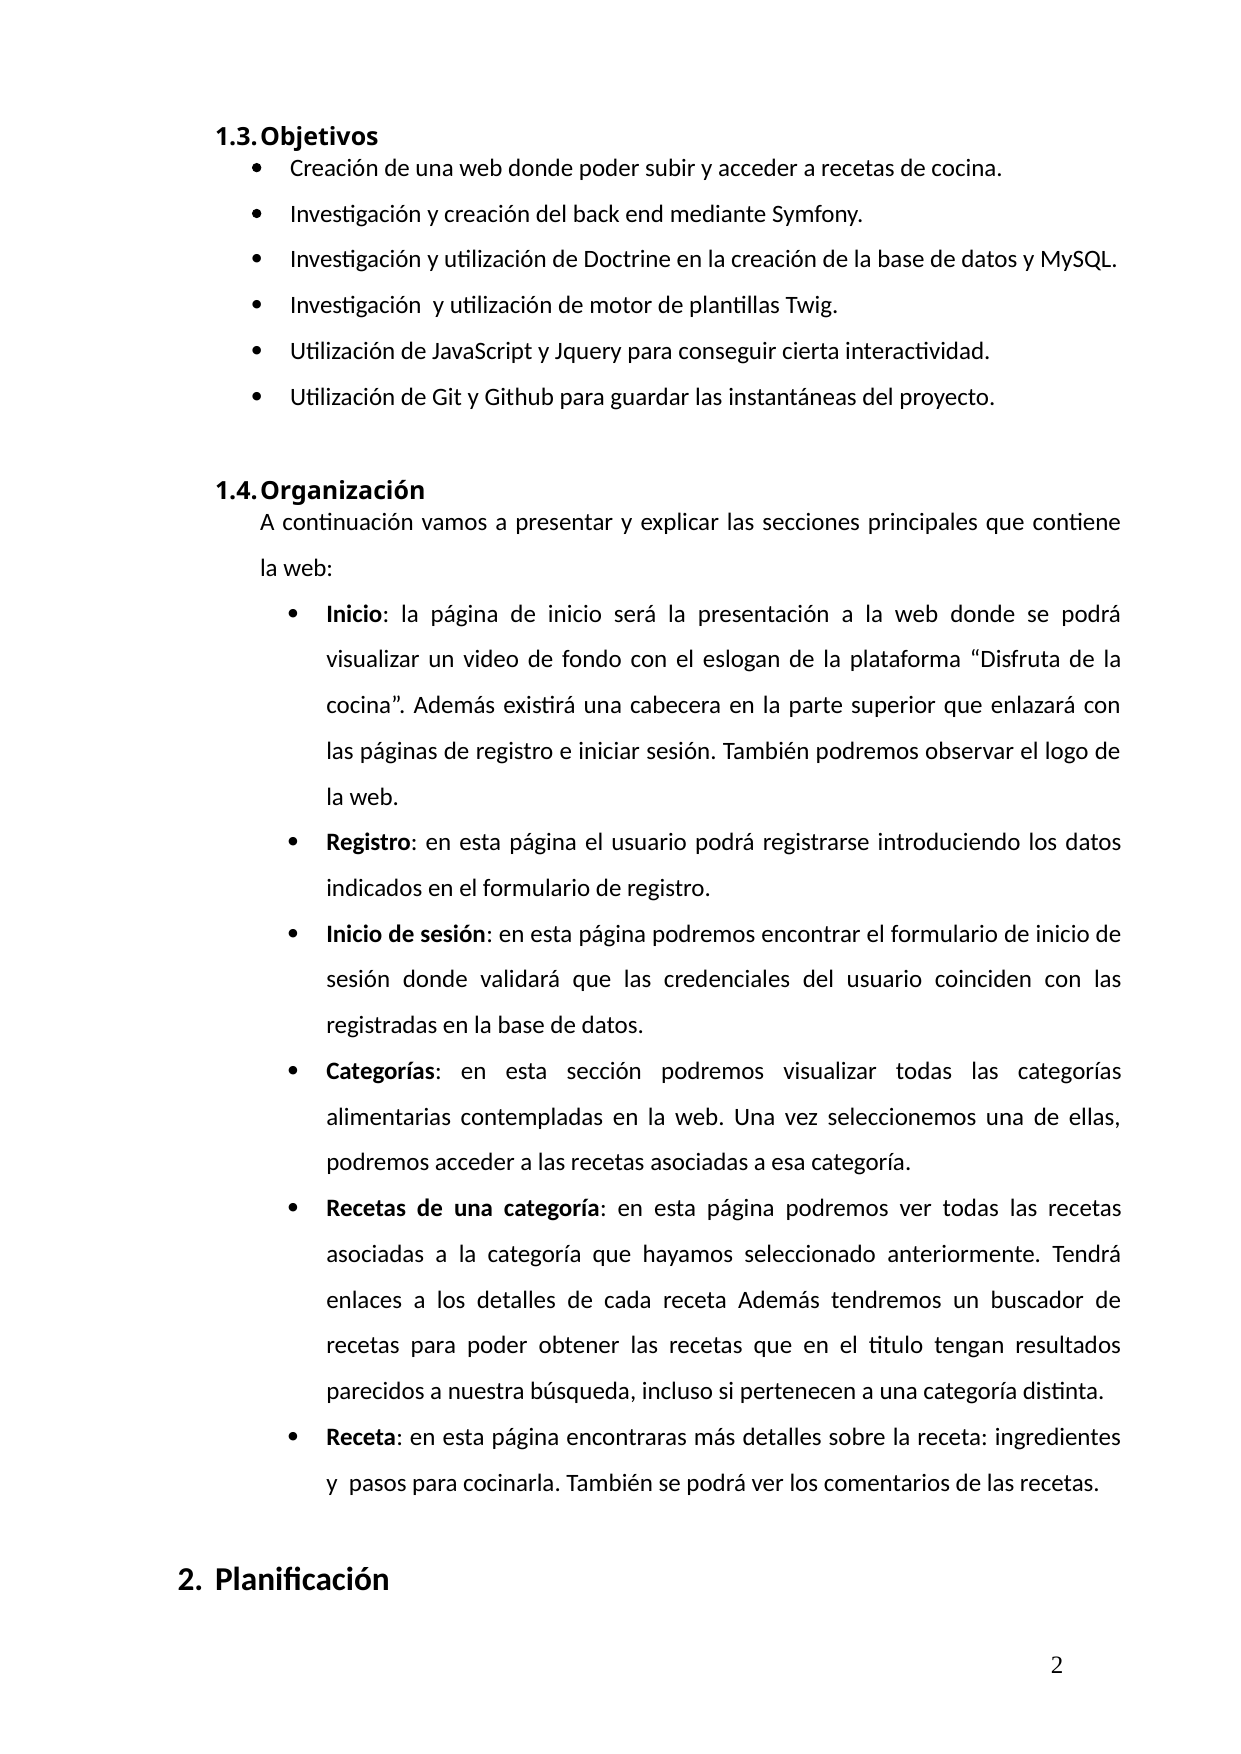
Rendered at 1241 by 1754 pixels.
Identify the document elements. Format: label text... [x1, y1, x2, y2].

subtitle Objetivos [215, 118, 1122, 152]
list Categorías: en esta sección podremos visualizar todas las categorías alimentarias contempladas en la web. Una vez seleccionemos una de ellas, podremos acceder a las recetas asociadas a esa categoría. [288, 1055, 1122, 1177]
list Creación de una web donde poder subir y acceder a recetas de cocina. [252, 152, 1122, 183]
list Investigación y utilización de Doctrine en la creación de la base de datos y MySQL. [252, 244, 1122, 274]
list A continuación vamos a presentar y explicar las secciones principales que contiene la web: [260, 506, 1122, 583]
subtitle Organización [215, 472, 1122, 506]
list Inicio: la página de inicio será la presentación a la web donde se podrá visualizar un video de fondo con el eslogan de la plataforma “Disfruta de la cocina”. Además existirá una cabecera en la parte superior que enlazará con las páginas de registro e iniciar sesión. También podremos observar el logo de la web. [288, 598, 1122, 811]
list Utilización de Git y Github para guardar las instantáneas del proyecto. [252, 381, 1122, 411]
list Investigación y utilización de motor de plantillas Twig. [252, 289, 1122, 320]
list Recetas de una categoría: en esta página podremos ver todas las recetas asociadas a la categoría que hayamos seleccionado anteriormente. Tendrá enlaces a los detalles de cada receta Además tendremos un buscador de recetas para poder obtener las recetas que en el titulo tengan resultados parecidos a nuestra búsqueda, incluso si pertenecen a una categoría distinta. [288, 1192, 1122, 1406]
list Investigación y creación del back end mediante Symfony. [252, 198, 1122, 228]
list Utilización de JavaScript y Jquery para conseguir cierta interactividad. [252, 335, 1122, 366]
list Receta: en esta página encontraras más detalles sobre la receta: ingredientes y pasos para cocinarla. También se podrá ver los comentarios de las recetas. [288, 1421, 1122, 1497]
list Inicio de sesión: en esta página podremos encontrar el formulario de inicio de sesión donde validará que las credenciales del usuario coinciden con las registradas en la base de datos. [288, 918, 1122, 1040]
subtitle Planificación [177, 1558, 1122, 1599]
list Registro: en esta página el usuario podrá registrarse introduciendo los datos indicados en el formulario de registro. [288, 826, 1122, 903]
